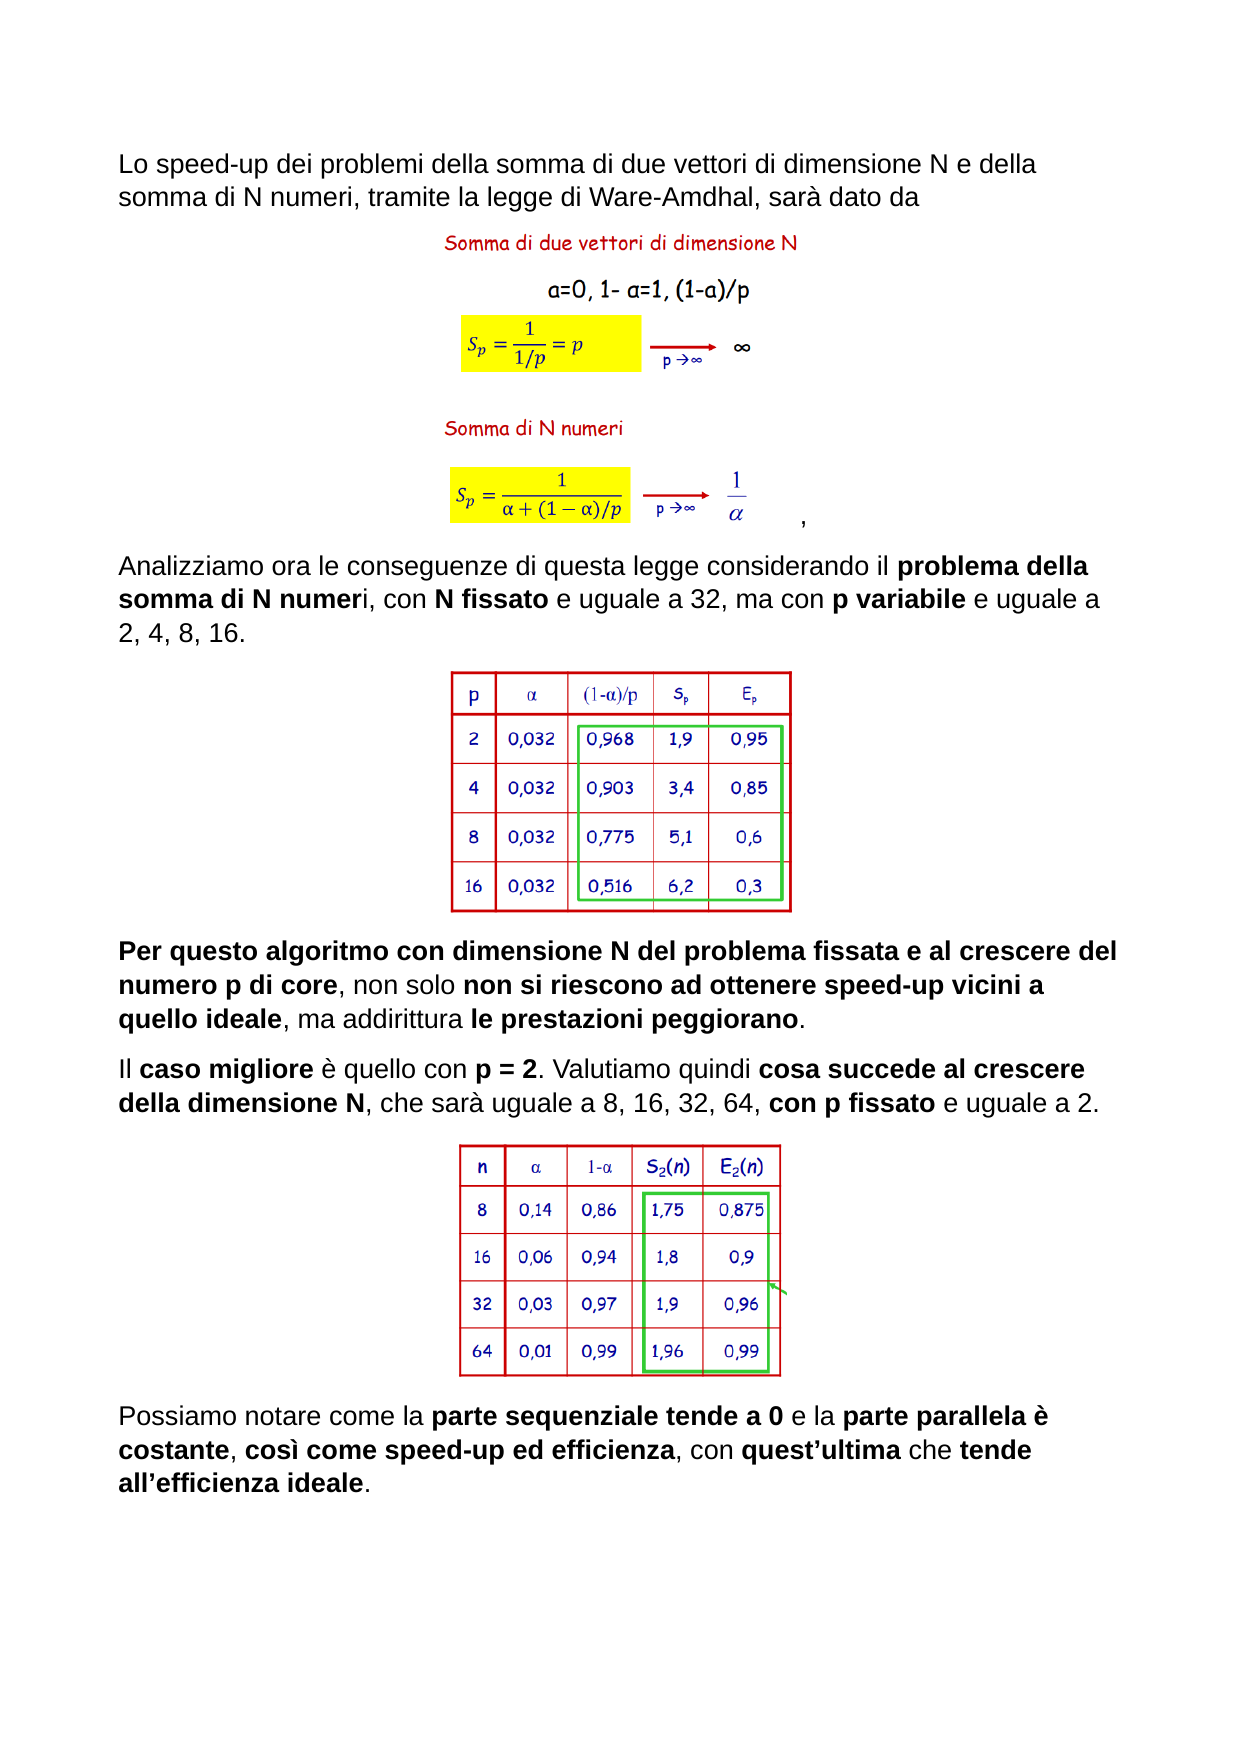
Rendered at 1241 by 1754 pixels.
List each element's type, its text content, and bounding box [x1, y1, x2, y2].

text Per questo algoritmo con dimensione N del problema fissata e al crescere del numero p di core, non solo non si riescono ad ottenere speed-up vicini a quello ideale, ma addirittura le prestazioni peggiorano. [118, 935, 1122, 1034]
picture [453, 1137, 787, 1381]
text Analizziamo ora le conseguenze di questa legge considerando il problema della somma di N numeri, con N fissato e uguale a 32, ma con p variabile e uguale a 2, 4, 8, 16. [118, 550, 1122, 648]
text Possiamo notare come la parte sequenziale tende a 0 e la parte parallela è costante, così come speed-up ed efficienza, con quest’ultima che tende all’efficienza ideale. [118, 1400, 1122, 1499]
text Il caso migliore è quello con p = 2. Valutiamo quindi cosa succede al crescere della dimensione N, che sarà uguale a 8, 16, 32, 64, con p fissato e uguale a 2. [118, 1053, 1122, 1118]
picture [445, 667, 795, 916]
picture [433, 231, 800, 525]
text Lo speed-up dei problemi della somma di due vettori di dimensione N e della somma di N numeri, tramite la legge di Ware-Amdhal, sarà dato da [118, 148, 1122, 213]
